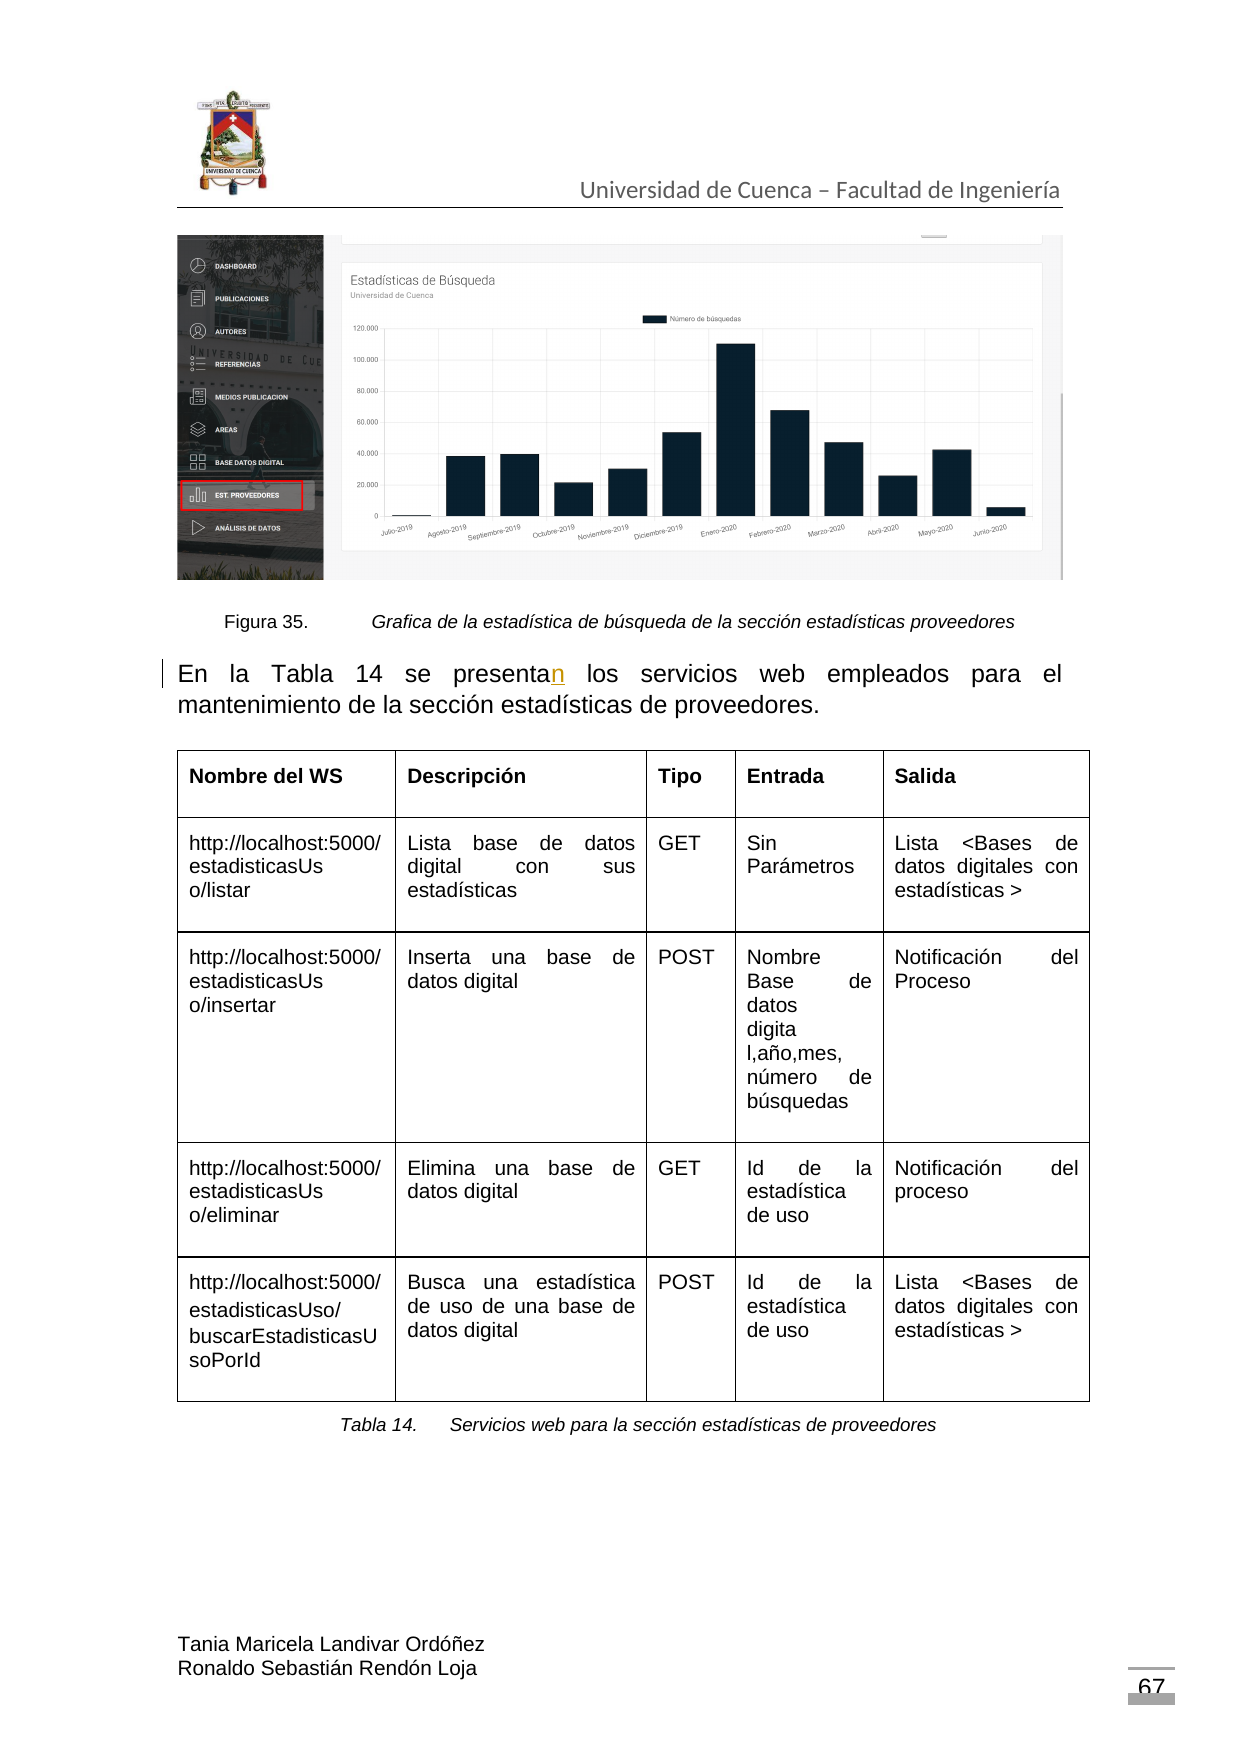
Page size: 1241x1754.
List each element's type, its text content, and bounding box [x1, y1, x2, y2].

table_header Entrada [736, 751, 883, 817]
text Servicios web para la sección estadísticas de proveedores [215, 1414, 1063, 1436]
table_cell Sin Parámetros [736, 818, 883, 931]
table_header Salida [884, 751, 1089, 817]
table_cell Id de la estadística de uso [736, 1258, 883, 1401]
table_cell http://localhost:5000/ estadisticasUso/ buscarEstadisticasUsoPorId [178, 1258, 395, 1401]
table_cell Lista <Bases de datos digitales con estadísticas > [884, 1258, 1089, 1401]
table_cell POST [647, 1258, 735, 1401]
table_cell GET [647, 1143, 735, 1256]
table_cell Lista base de datos digital con sus estadísticas [396, 818, 646, 931]
table_cell GET [647, 818, 735, 931]
text Grafica de la estadística de búsqueda de la sección estadísticas proveedores [177, 611, 1063, 632]
table_cell http://localhost:5000/ estadisticasUso/listar [178, 818, 395, 931]
table_cell http://localhost:5000/ estadisticasUso/insertar [178, 933, 395, 1142]
table_header Tipo [647, 751, 735, 817]
table_cell Notificación del proceso [884, 1143, 1089, 1256]
table_cell POST [647, 933, 735, 1142]
table_cell Notificación del Proceso [884, 933, 1089, 1142]
table_header Descripción [396, 751, 646, 817]
text En la Tabla 14 se presenta los servicios web empleados para el mantenimiento de la sección estadísticas de proveedores. [177, 659, 1063, 719]
picture [177, 235, 1063, 580]
table_cell Id de la estadística de uso [736, 1143, 883, 1256]
table_header Nombre del WS [178, 751, 395, 817]
table_cell Elimina una base de datos digital [396, 1143, 646, 1256]
table_cell Busca una estadística de uso de una base de datos digital [396, 1258, 646, 1401]
table_cell http://localhost:5000/ estadisticasUso/eliminar [178, 1143, 395, 1256]
table_cell Lista <Bases de datos digitales con estadísticas > [884, 818, 1089, 931]
picture [177, 86, 290, 199]
table_cell Nombre Base de datos digital,año,mes, número de búsquedas [736, 933, 883, 1142]
table_cell Inserta una base de datos digital [396, 933, 646, 1142]
